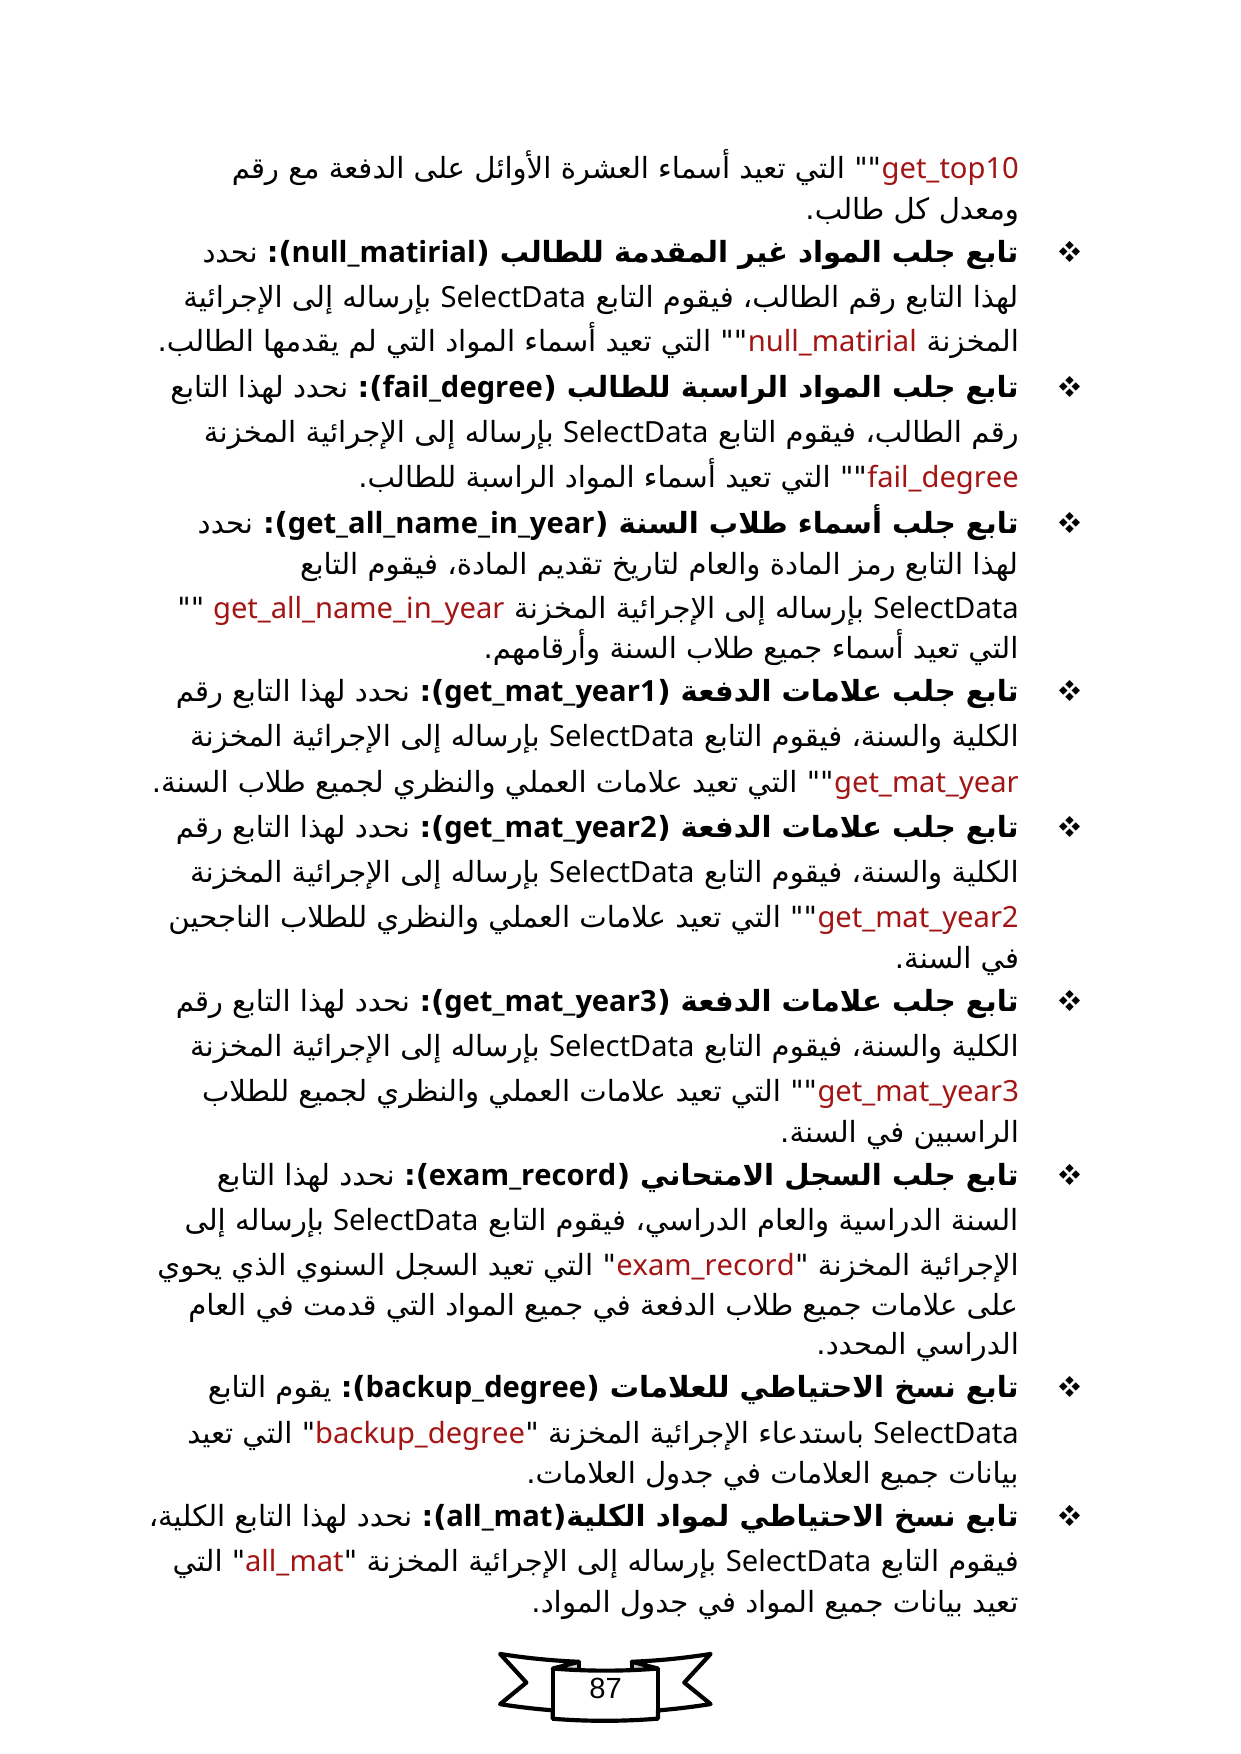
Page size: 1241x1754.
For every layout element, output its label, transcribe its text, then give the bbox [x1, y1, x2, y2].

list تابع جلب علامات الدفعة (get_mat_year1): نحدد لهذا التابع رقم الكلية والسنة، فيقوم التابع SelectData بإرساله إلى الإجرائية المخزنة get_mat_year"" التي تعيد علامات العملي والنظري لجميع طلاب السنة. [148, 671, 1056, 801]
list تابع جلب المواد الراسبة للطالب (fail_degree): نحدد لهذا التابع رقم الطالب، فيقوم التابع SelectData بإرساله إلى الإجرائية المخزنة fail_degree"" التي تعيد أسماء المواد الراسبة للطالب. [148, 366, 1056, 496]
list تابع نسخ الاحتياطي لمواد الكلية(all_mat): نحدد لهذا التابع الكلية، فيقوم التابع SelectData بإرساله إلى الإجرائية المخزنة "all_mat" التي تعيد بيانات جميع المواد في جدول المواد. [148, 1496, 1056, 1619]
list تابع جلب السجل الامتحاني (exam_record): نحدد لهذا التابع السنة الدراسية والعام الدراسي، فيقوم التابع SelectData بإرساله إلى الإجرائية المخزنة "exam_record" التي تعيد السجل السنوي الذي يحوي على علامات جميع طلاب الدفعة في جميع المواد التي قدمت في العام الدراسي المحدد. [148, 1154, 1056, 1361]
list تابع جلب المواد غير المقدمة للطالب (null_matirial): نحدد لهذا التابع رقم الطالب، فيقوم التابع SelectData بإرساله إلى الإجرائية المخزنة null_matirial"" التي تعيد أسماء المواد التي لم يقدمها الطالب. [148, 231, 1056, 360]
list تابع نسخ الاحتياطي للعلامات (backup_degree): يقوم التابع SelectData باستدعاء الإجرائية المخزنة "backup_degree" التي تعيد بيانات جميع العلامات في جدول العلامات. [148, 1366, 1056, 1491]
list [148, 148, 1056, 226]
list تابع جلب علامات الدفعة (get_mat_year2): نحدد لهذا التابع رقم الكلية والسنة، فيقوم التابع SelectData بإرساله إلى الإجرائية المخزنة get_mat_year2"" التي تعيد علامات العملي والنظري للطلاب الناجحين في السنة. [148, 806, 1056, 975]
list تابع جلب علامات الدفعة (get_mat_year3): نحدد لهذا التابع رقم الكلية والسنة، فيقوم التابع SelectData بإرساله إلى الإجرائية المخزنة get_mat_year3"" التي تعيد علامات العملي والنظري لجميع للطلاب الراسبين في السنة. [148, 980, 1056, 1149]
list تابع جلب أسماء طلاب السنة (get_all_name_in_year): نحدد لهذا التابع رمز المادة والعام لتاريخ تقديم المادة، فيقوم التابع SelectData بإرساله إلى الإجرائية المخزنة get_all_name_in_year "" التي تعيد أسماء جميع طلاب السنة وأرقامهم. [148, 502, 1056, 666]
